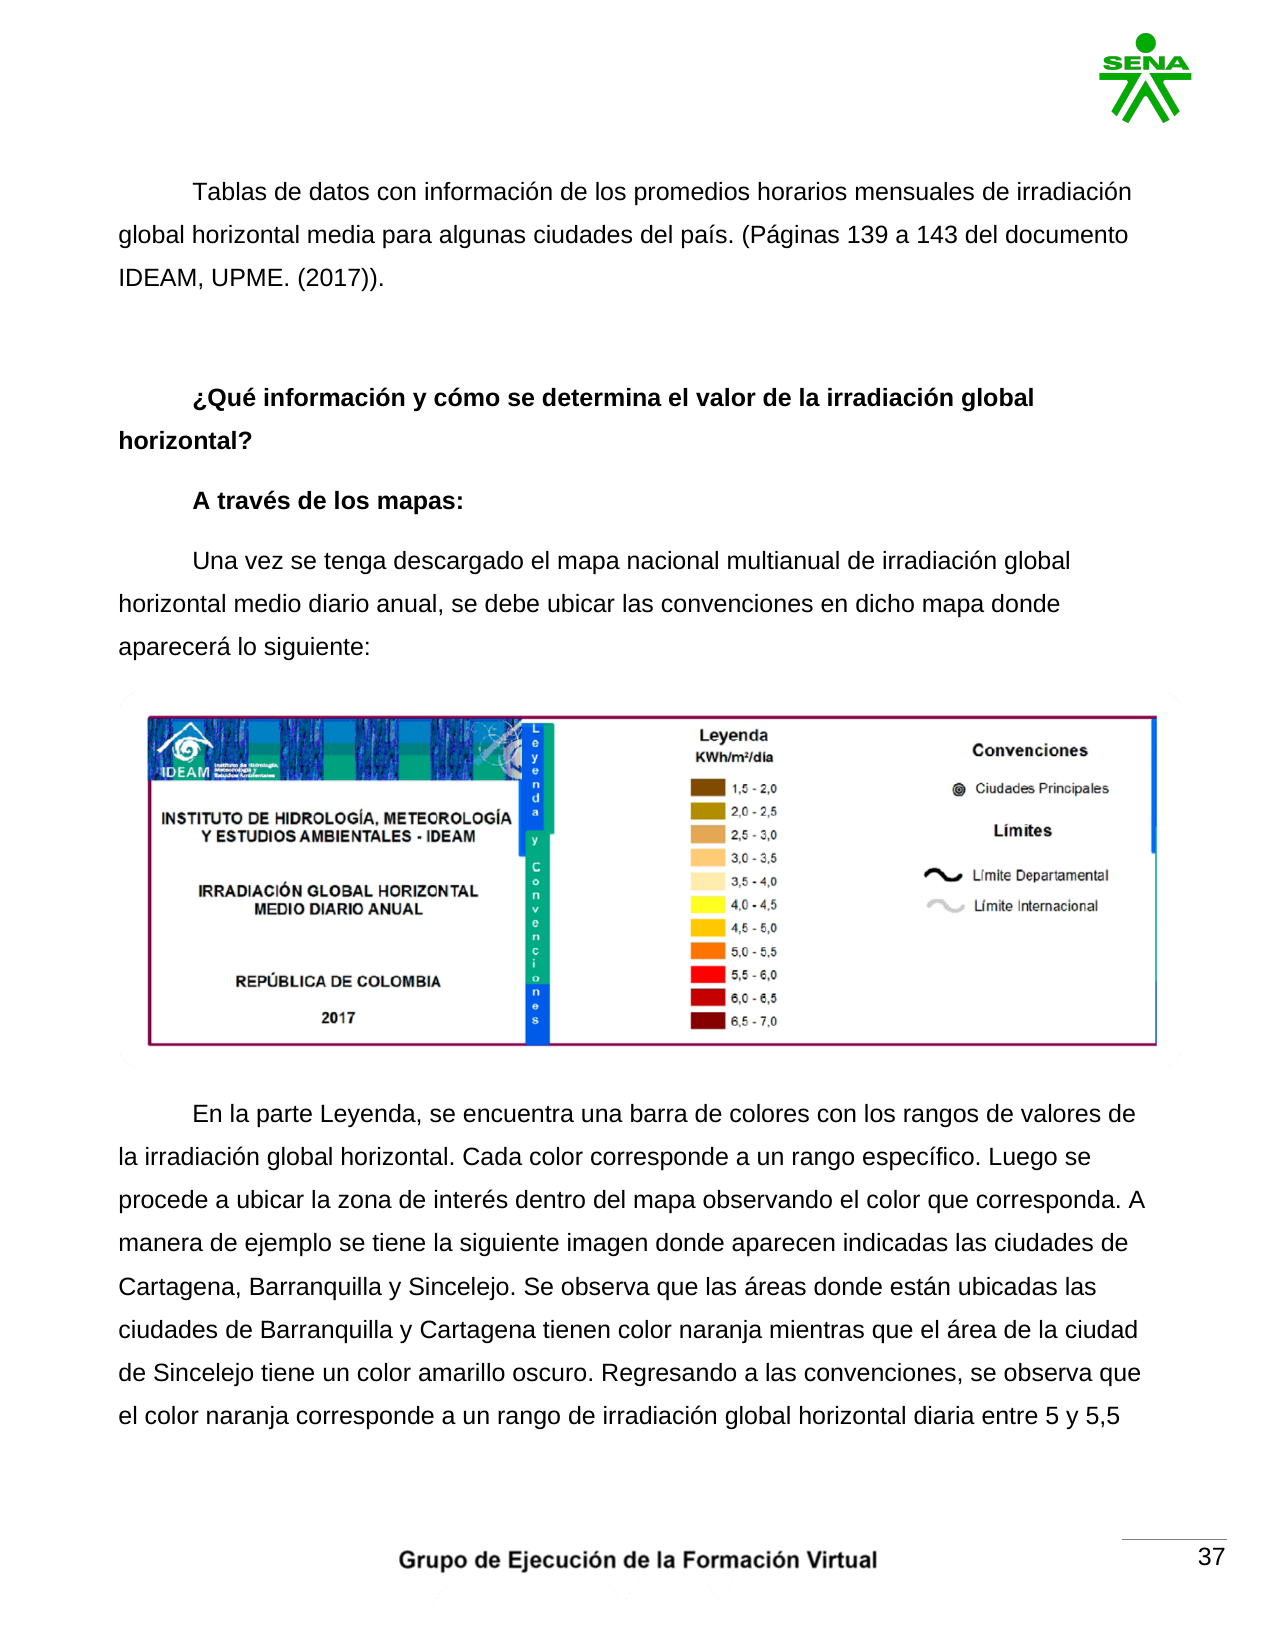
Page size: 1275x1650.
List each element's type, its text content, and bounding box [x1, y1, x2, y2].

text Una vez se tenga descargado el mapa nacional multianual de irradiación global horizontal medio diario anual, se debe ubicar las convenciones en dicho mapa donde aparecerá lo siguiente: [118, 546, 1157, 661]
picture [0, 1500, 1275, 1611]
picture [118, 691, 1183, 1068]
text ¿Qué información y cómo se determina el valor de la irradiación global horizontal? [118, 383, 1157, 455]
picture [1099, 33, 1192, 123]
text A través de los mapas: [118, 486, 1157, 515]
text Tablas de datos con información de los promedios horarios mensuales de irradiación global horizontal media para algunas ciudades del país. (Páginas 139 a 143 del documento IDEAM, UPME. (2017)). [118, 177, 1157, 292]
